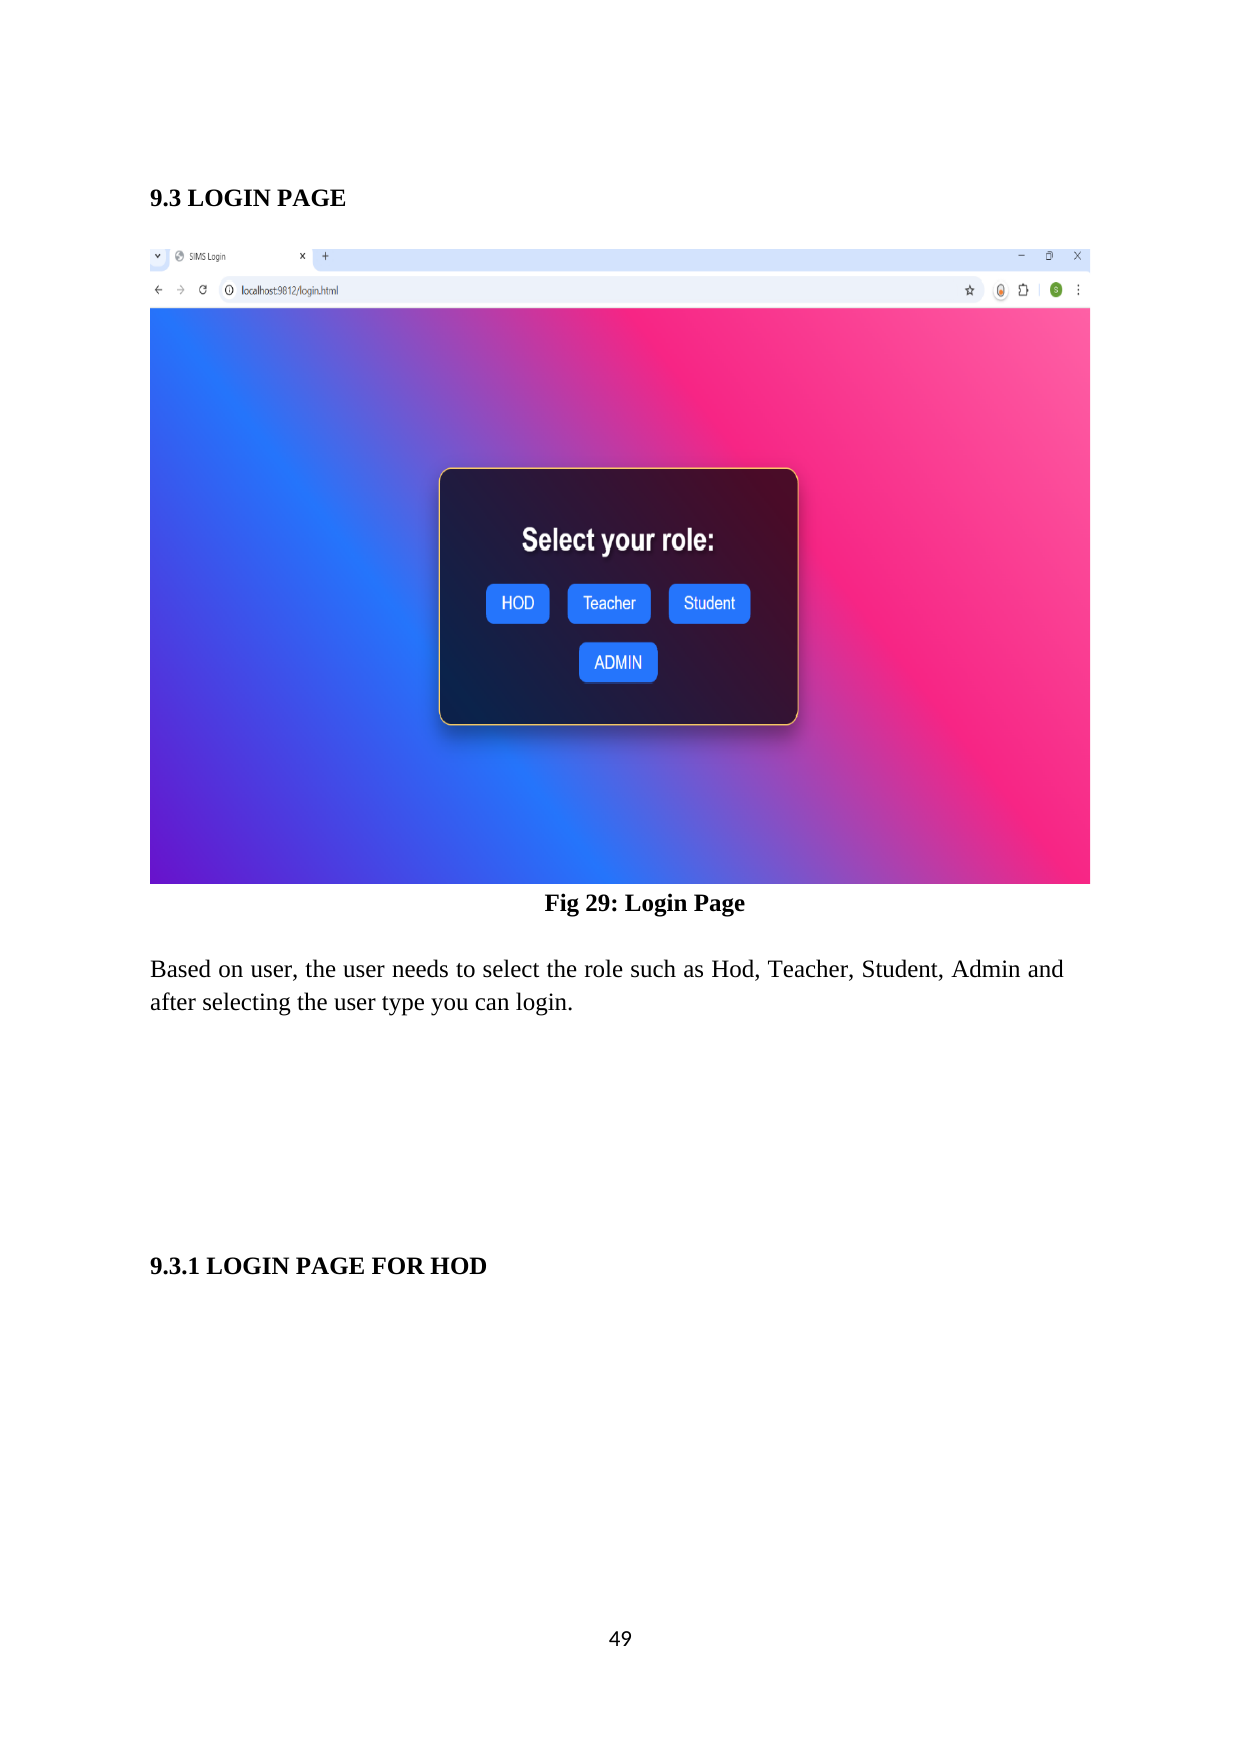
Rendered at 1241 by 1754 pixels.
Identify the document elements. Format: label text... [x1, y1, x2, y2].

text Fig 29: Login Page [224, 888, 1066, 916]
text 9.3.1 LOGIN PAGE FOR HOD [150, 1251, 1066, 1280]
picture [150, 249, 1091, 884]
text 9.3 LOGIN PAGE [150, 183, 1066, 212]
text Based on user, the user needs to select the role such as Hod, Teacher, Student, Admin and after selecting the user type you can login. [150, 954, 1066, 1016]
